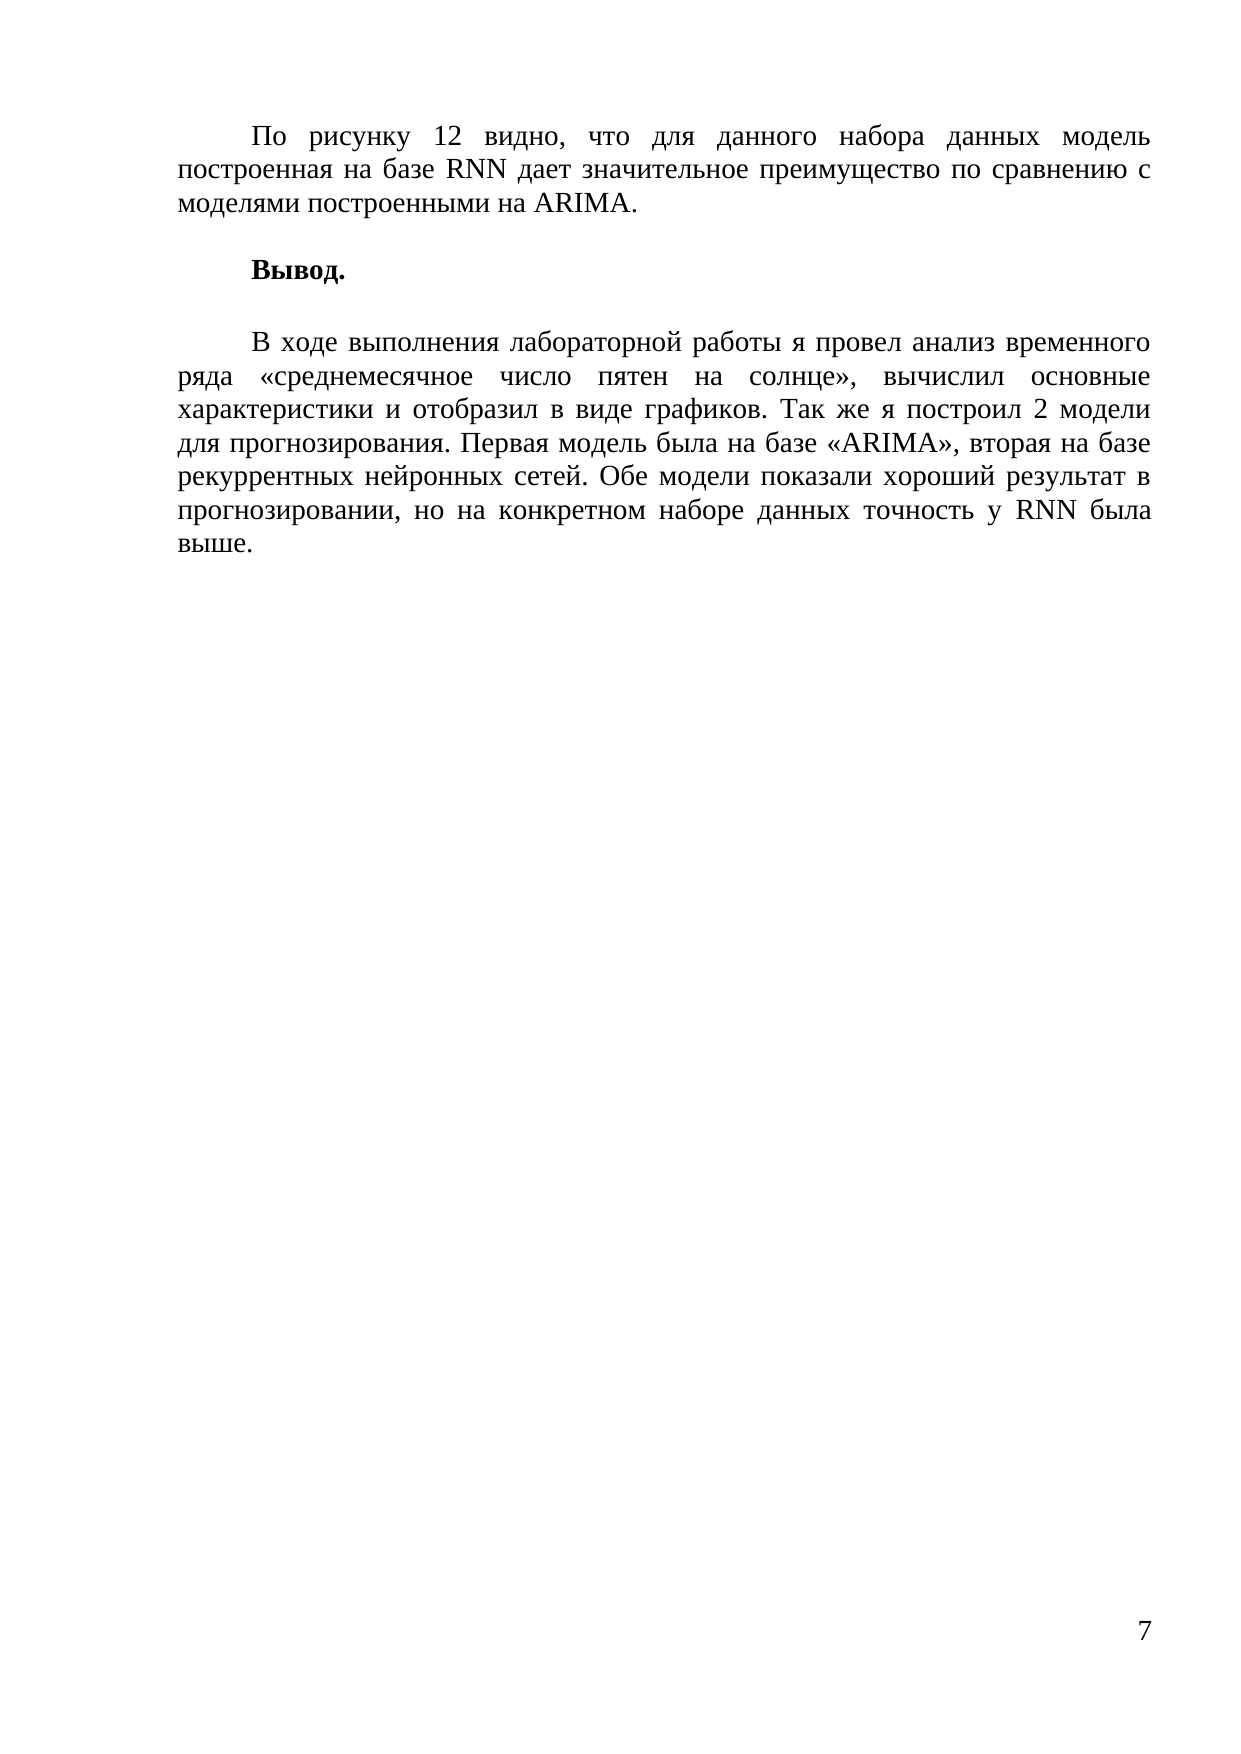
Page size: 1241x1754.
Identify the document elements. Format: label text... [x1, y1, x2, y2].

text Вывод. [177, 252, 1152, 286]
text По рисунку 12 видно, что для данного набора данных модель построенная на базе RNN дает значительное преимущество по сравнению с моделями построенными на ARIMA. [177, 118, 1152, 219]
text В ходе выполнения лабораторной работы я провел анализ временного ряда «среднемесячное число пятен на солнце», вычислил основные характеристики и отобразил в виде графиков. Так же я построил 2 модели для прогнозирования. Первая модель была на базе «ARIMA», вторая на базе рекуррентных нейронных сетей. Обе модели показали хороший результат в прогнозировании, но на конкретном наборе данных точность у RNN была выше. [177, 324, 1152, 559]
